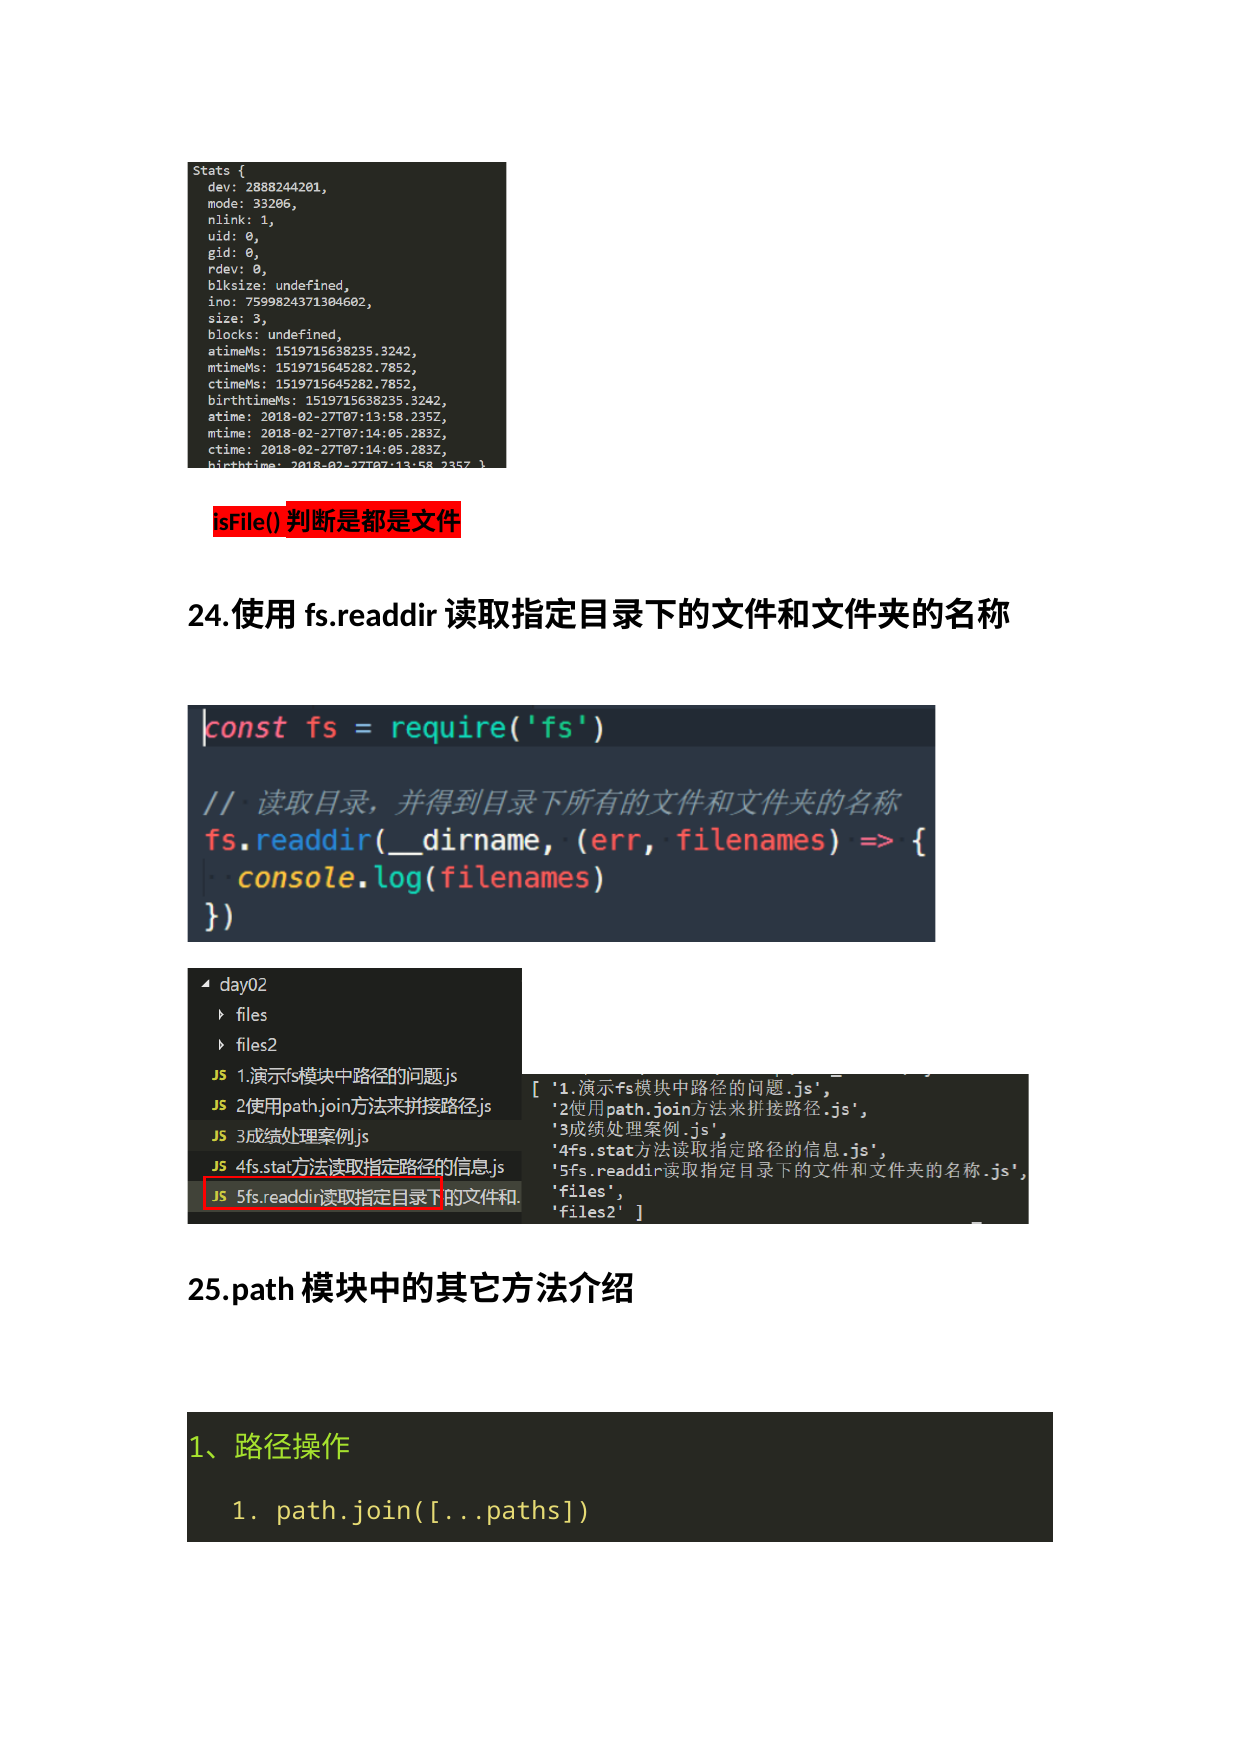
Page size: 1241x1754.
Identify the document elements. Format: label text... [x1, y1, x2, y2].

picture [187, 162, 507, 468]
subtitle 使用fs.readdir读取指定目录下的文件和文件夹的名称 [187, 579, 1053, 644]
picture [187, 705, 936, 942]
text 1、路径操作 [187, 1412, 1053, 1477]
subtitle path模块中的其它方法介绍 [187, 1253, 1053, 1318]
picture [187, 968, 1029, 1224]
list isFile() 判断是都是文件 [187, 487, 1053, 552]
text 1. path.join([...paths]) [187, 1477, 1053, 1542]
